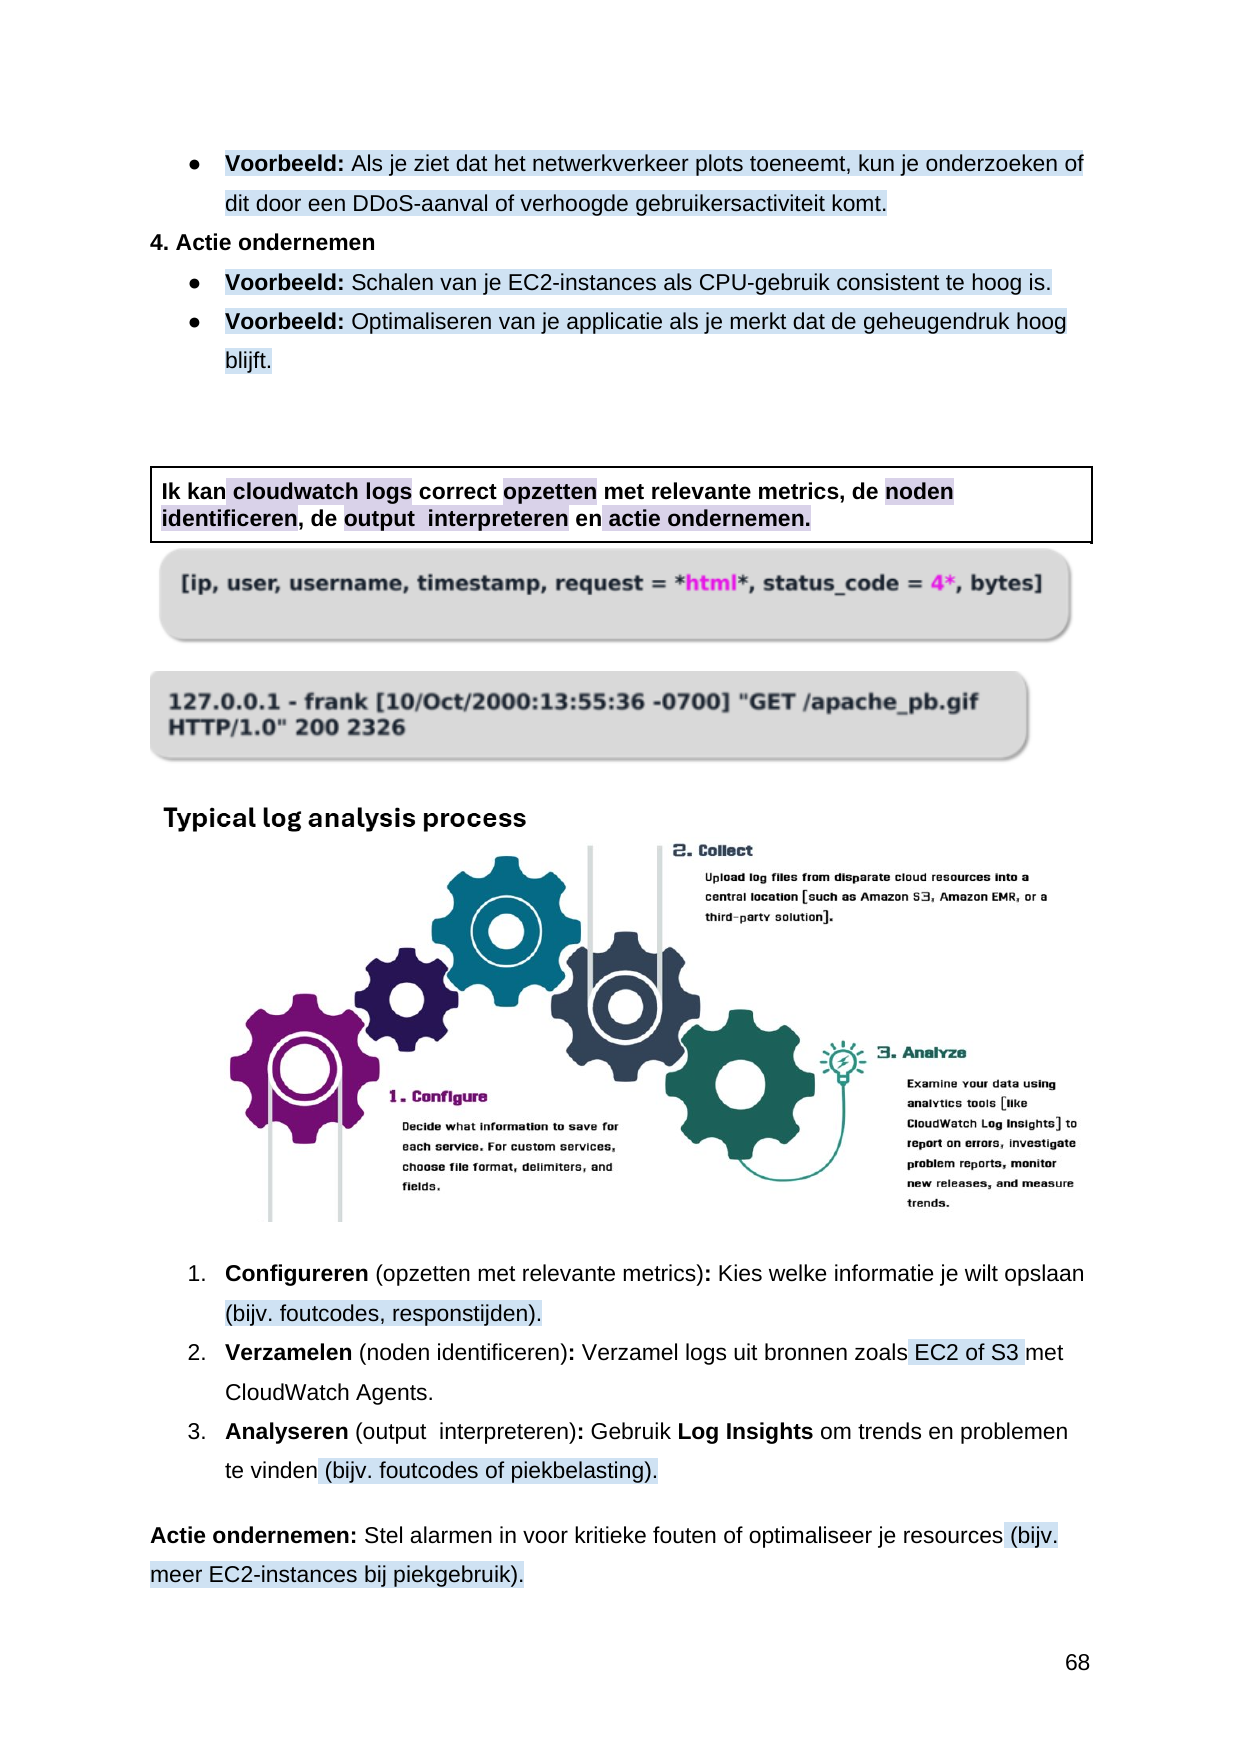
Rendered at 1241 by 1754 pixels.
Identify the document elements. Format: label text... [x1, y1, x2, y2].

picture [150, 671, 1036, 784]
list Analyseren (output interpreteren): Gebruik Log Insights om trends en problemen te vinden (bijv. foutcodes of piekbelasting). [187, 1418, 1090, 1484]
table_header Ik kan cloudwatch logs correct opzetten met relevante metrics, de noden identificeren, de output interpreteren en actie ondernemen. [152, 468, 1091, 541]
picture [150, 543, 1091, 659]
list Configureren (opzetten met relevante metrics): Kies welke informatie je wilt opslaan (bijv. foutcodes, responstijden). [187, 1260, 1090, 1326]
list Voorbeeld: Schalen van je EC2-instances als CPU-gebruik consistent te hoog is. [187, 268, 1090, 295]
picture [150, 796, 1091, 1222]
list Verzamelen (noden identificeren): Verzamel logs uit bronnen zoals EC2 of S3 met CloudWatch Agents. [187, 1339, 1090, 1405]
text 4. Actie ondernemen [150, 229, 1090, 255]
list Voorbeeld: Als je ziet dat het netwerkverkeer plots toeneemt, kun je onderzoeken of dit door een DDoS-aanval of verhoogde gebruikersactiviteit komt. [187, 150, 1090, 216]
text Actie ondernemen: Stel alarmen in voor kritieke fouten of optimaliseer je resources (bijv. meer EC2-instances bij piekgebruik). [150, 1522, 1090, 1588]
list Voorbeeld: Optimaliseren van je applicatie als je merkt dat de geheugendruk hoog blijft. [187, 308, 1090, 374]
